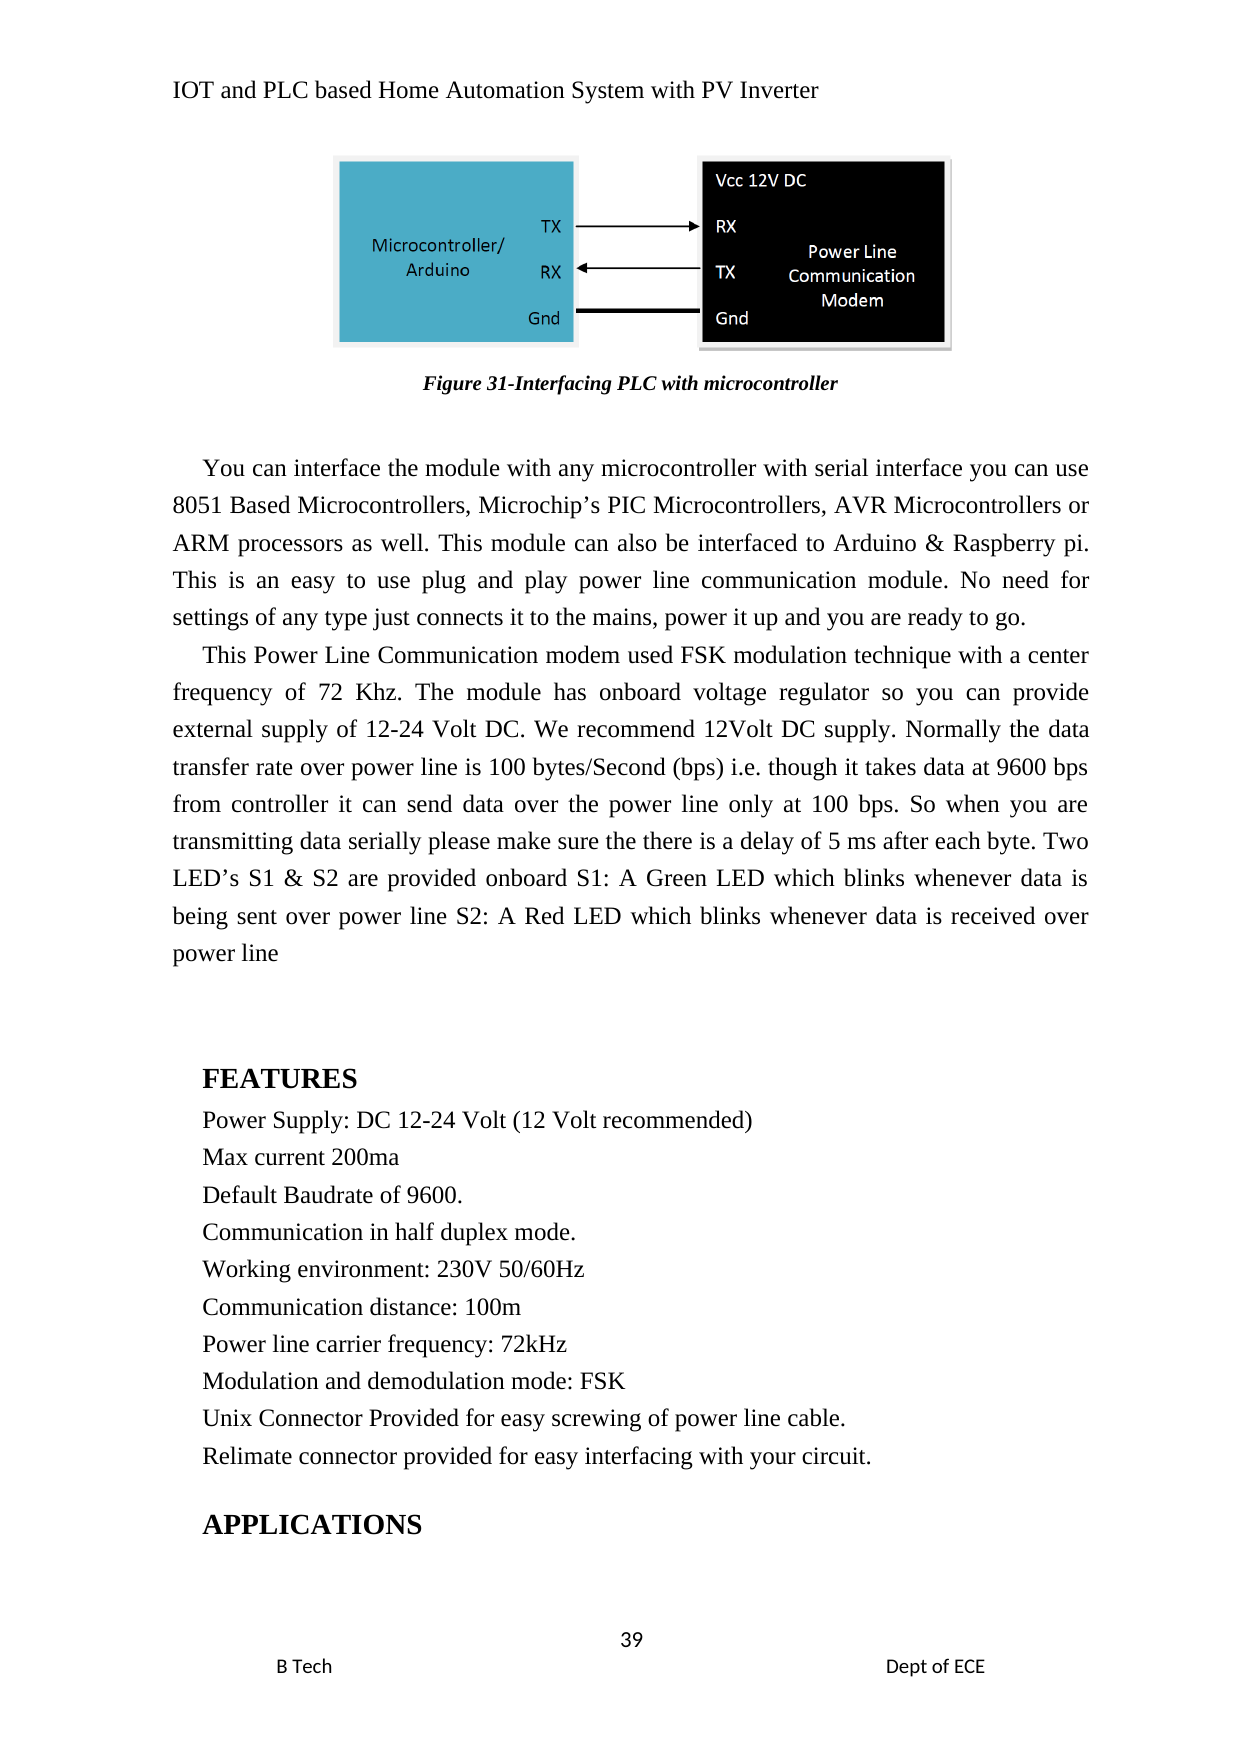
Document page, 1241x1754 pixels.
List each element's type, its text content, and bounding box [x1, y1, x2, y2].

text Relimate connector provided for easy interfacing with your circuit. [172, 1441, 1090, 1469]
text APPLICATIONS [172, 1507, 1090, 1540]
text Modulation and demodulation mode: FSK [172, 1366, 1090, 1395]
text Power line carrier frequency: 72kHz [172, 1329, 1090, 1358]
text Unix Connector Provided for easy screwing of power line cable. [172, 1403, 1090, 1432]
text Communication in half duplex mode. [172, 1217, 1090, 1246]
text This Power Line Communication modem used FSK modulation technique with a center frequency of 72 Khz. The module has onboard voltage regulator so you can provide external supply of 12-24 Volt DC. We recommend 12Volt DC supply. Normally the data transfer rate over power line is 100 bytes/Second (bps) i.e. though it takes data at 9600 bps from controller it can send data over the power line only at 100 bps. So when you are transmitting data serially please make sure the there is a delay of 5 ms after each byte. Two LED’s S1 & S2 are provided onboard S1: A Green LED which blinks whenever data is being sent over power line S2: A Red LED which blinks whenever data is received over power line [172, 640, 1090, 967]
text You can interface the module with any microcontroller with serial interface you can use 8051 Based Microcontrollers, Microchip’s PIC Microcontrollers, AVR Microcontrollers or ARM processors as well. This module can also be interfaced to Arduino & Raspberry pi. This is an easy to use plug and play power line communication module. No need for settings of any type just connects it to the mains, power it up and you are ready to go. [172, 453, 1090, 631]
text Communication distance: 100m [172, 1292, 1090, 1320]
text FEATURES [172, 1062, 1090, 1095]
picture [326, 150, 966, 363]
text Power Supply: DC 12-24 Volt (12 Volt recommended) [172, 1105, 1090, 1134]
text Figure 31-Interfacing PLC with microcontroller [172, 371, 1090, 395]
text Default Baudrate of 9600. [172, 1180, 1090, 1208]
text Working environment: 230V 50/60Hz [172, 1254, 1090, 1283]
text Max current 200ma [172, 1142, 1090, 1171]
